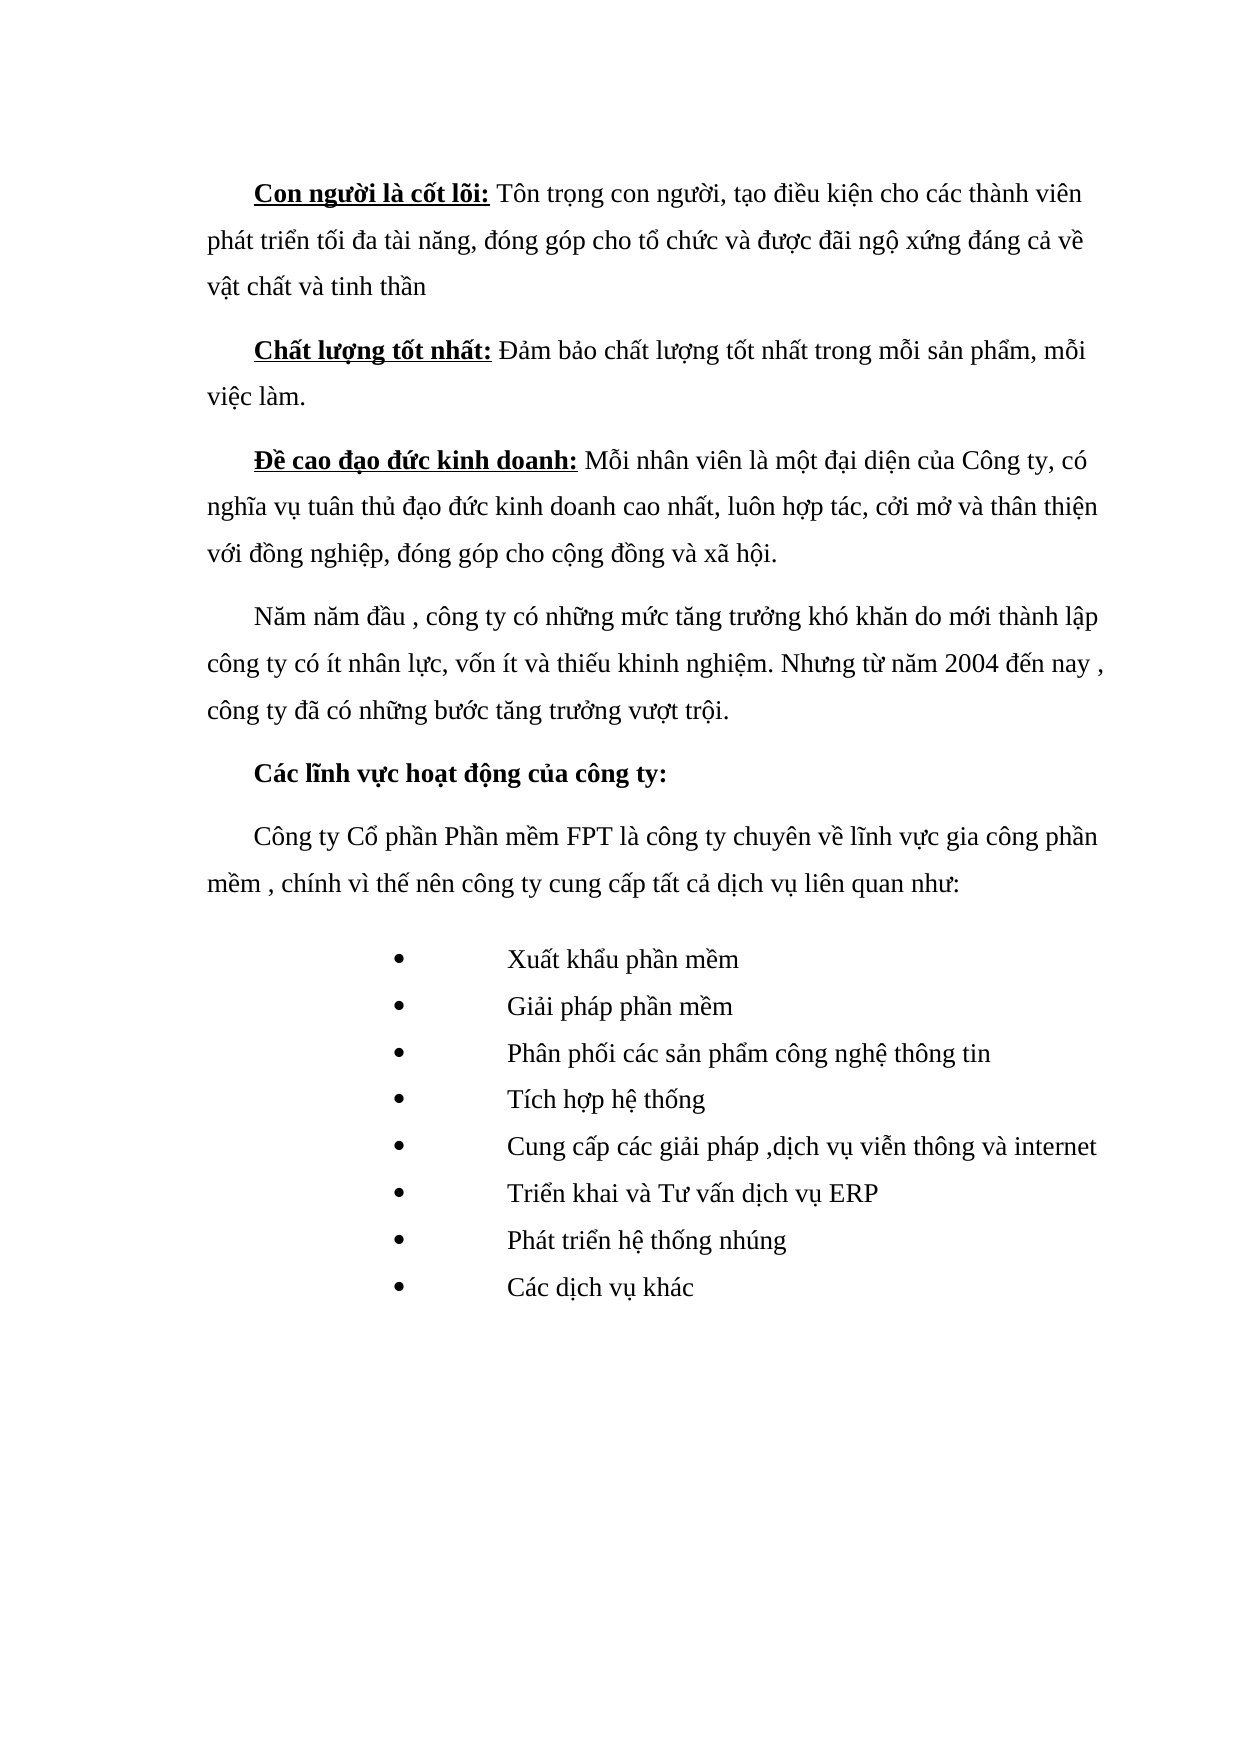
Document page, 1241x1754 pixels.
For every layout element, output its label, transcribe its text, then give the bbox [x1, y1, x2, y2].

list Tích hợp hệ thống [357, 1084, 1122, 1115]
list Xuất khẩu phần mềm [357, 943, 1122, 974]
text Đề cao đạo đức kinh doanh: Mỗi nhân viên là một đại diện của Công ty, có nghĩa vụ tuân thủ đạo đức kinh doanh cao nhất, luôn hợp tác, cởi mở và thân thiện với đồng nghiệp, đóng góp cho cộng đồng và xã hội. [207, 444, 1122, 568]
text Năm năm đầu , công ty có những mức tăng trưởng khó khăn do mới thành lập công ty có ít nhân lực, vốn ít và thiếu khinh nghiệm. Nhưng từ năm 2004 đến nay , công ty đã có những bước tăng trưởng vượt trội. [207, 601, 1122, 725]
list Cung cấp các giải pháp ,dịch vụ viễn thông và internet [357, 1131, 1122, 1162]
list Triển khai và Tư vấn dịch vụ ERP [357, 1177, 1122, 1209]
text Công ty Cổ phần Phần mềm FPT là công ty chuyên về lĩnh vực gia công phần mềm , chính vì thế nên công ty cung cấp tất cả dịch vụ liên quan như: [207, 821, 1122, 898]
text Con người là cốt lõi: Tôn trọng con người, tạo điều kiện cho các thành viên phát triển tối đa tài năng, đóng góp cho tổ chức và được đãi ngộ xứng đáng cả về vật chất và tinh thần [207, 177, 1122, 302]
list Giải pháp phần mềm [357, 990, 1122, 1021]
text Các lĩnh vực hoạt động của công ty: [207, 757, 1122, 788]
list Phát triển hệ thống nhúng [357, 1224, 1122, 1256]
list Các dịch vụ khác [357, 1271, 1122, 1302]
list Phân phối các sản phẩm công nghệ thông tin [357, 1037, 1122, 1068]
text Chất lượng tốt nhất: Đảm bảo chất lượng tốt nhất trong mỗi sản phẩm, mỗi việc làm. [207, 334, 1122, 412]
